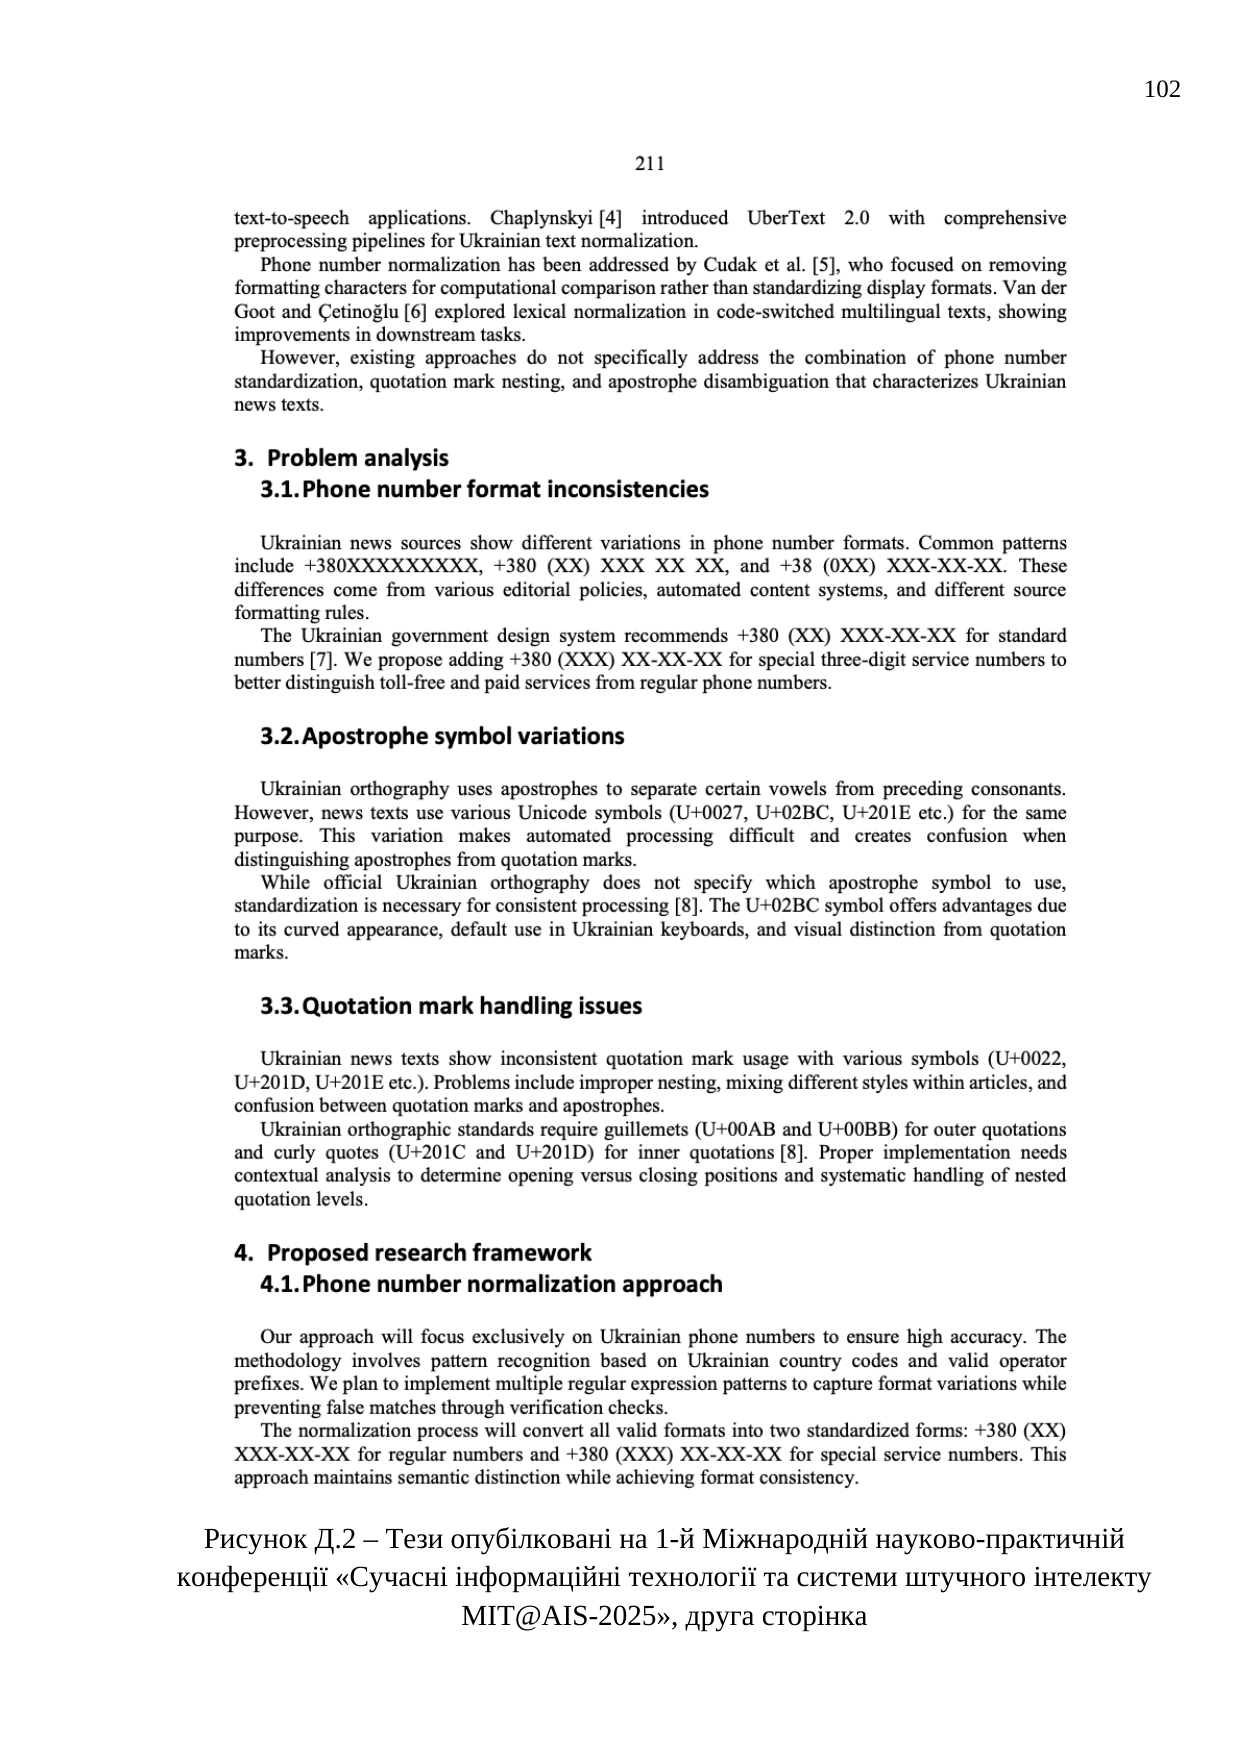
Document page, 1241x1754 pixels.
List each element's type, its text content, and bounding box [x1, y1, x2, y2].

picture [191, 118, 1138, 1516]
